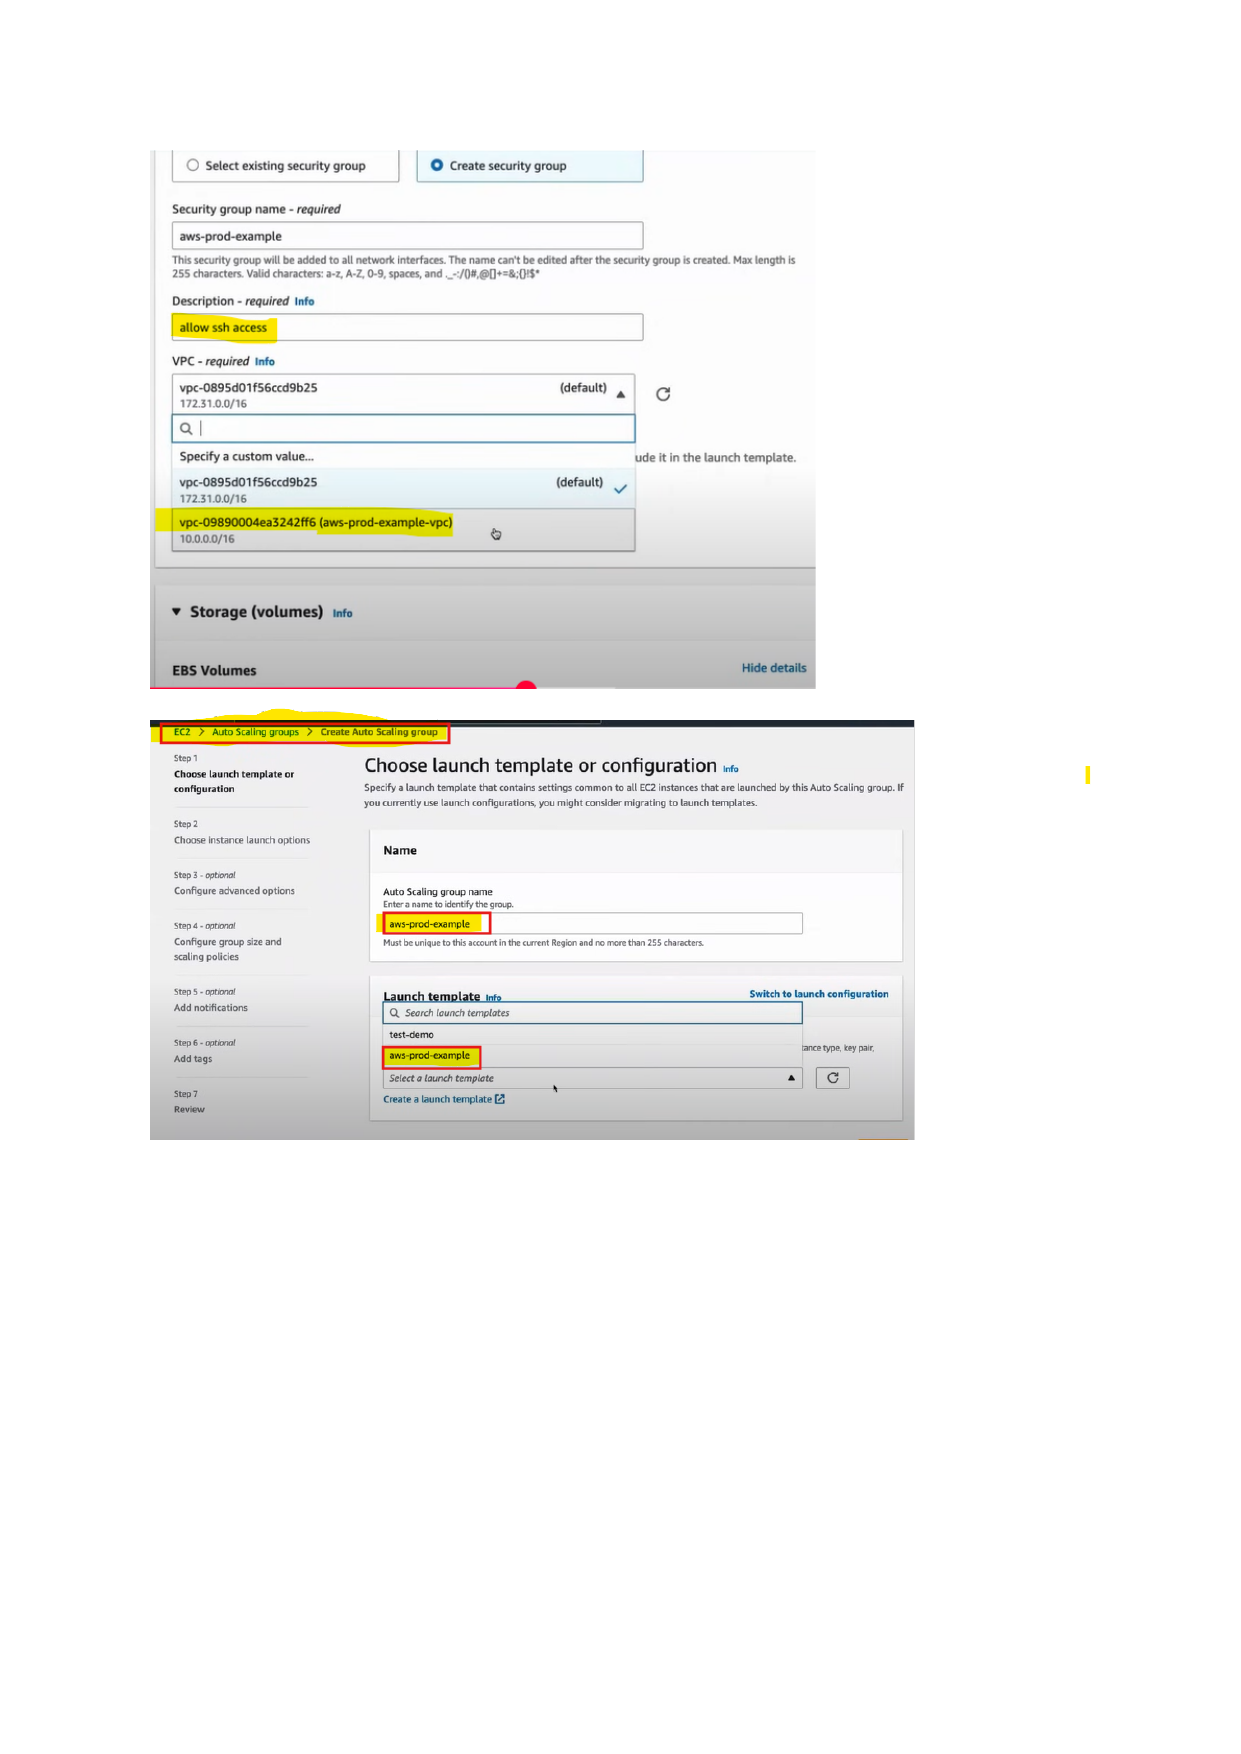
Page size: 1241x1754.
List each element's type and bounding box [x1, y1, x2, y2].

picture [150, 707, 1091, 1140]
picture [150, 150, 816, 689]
